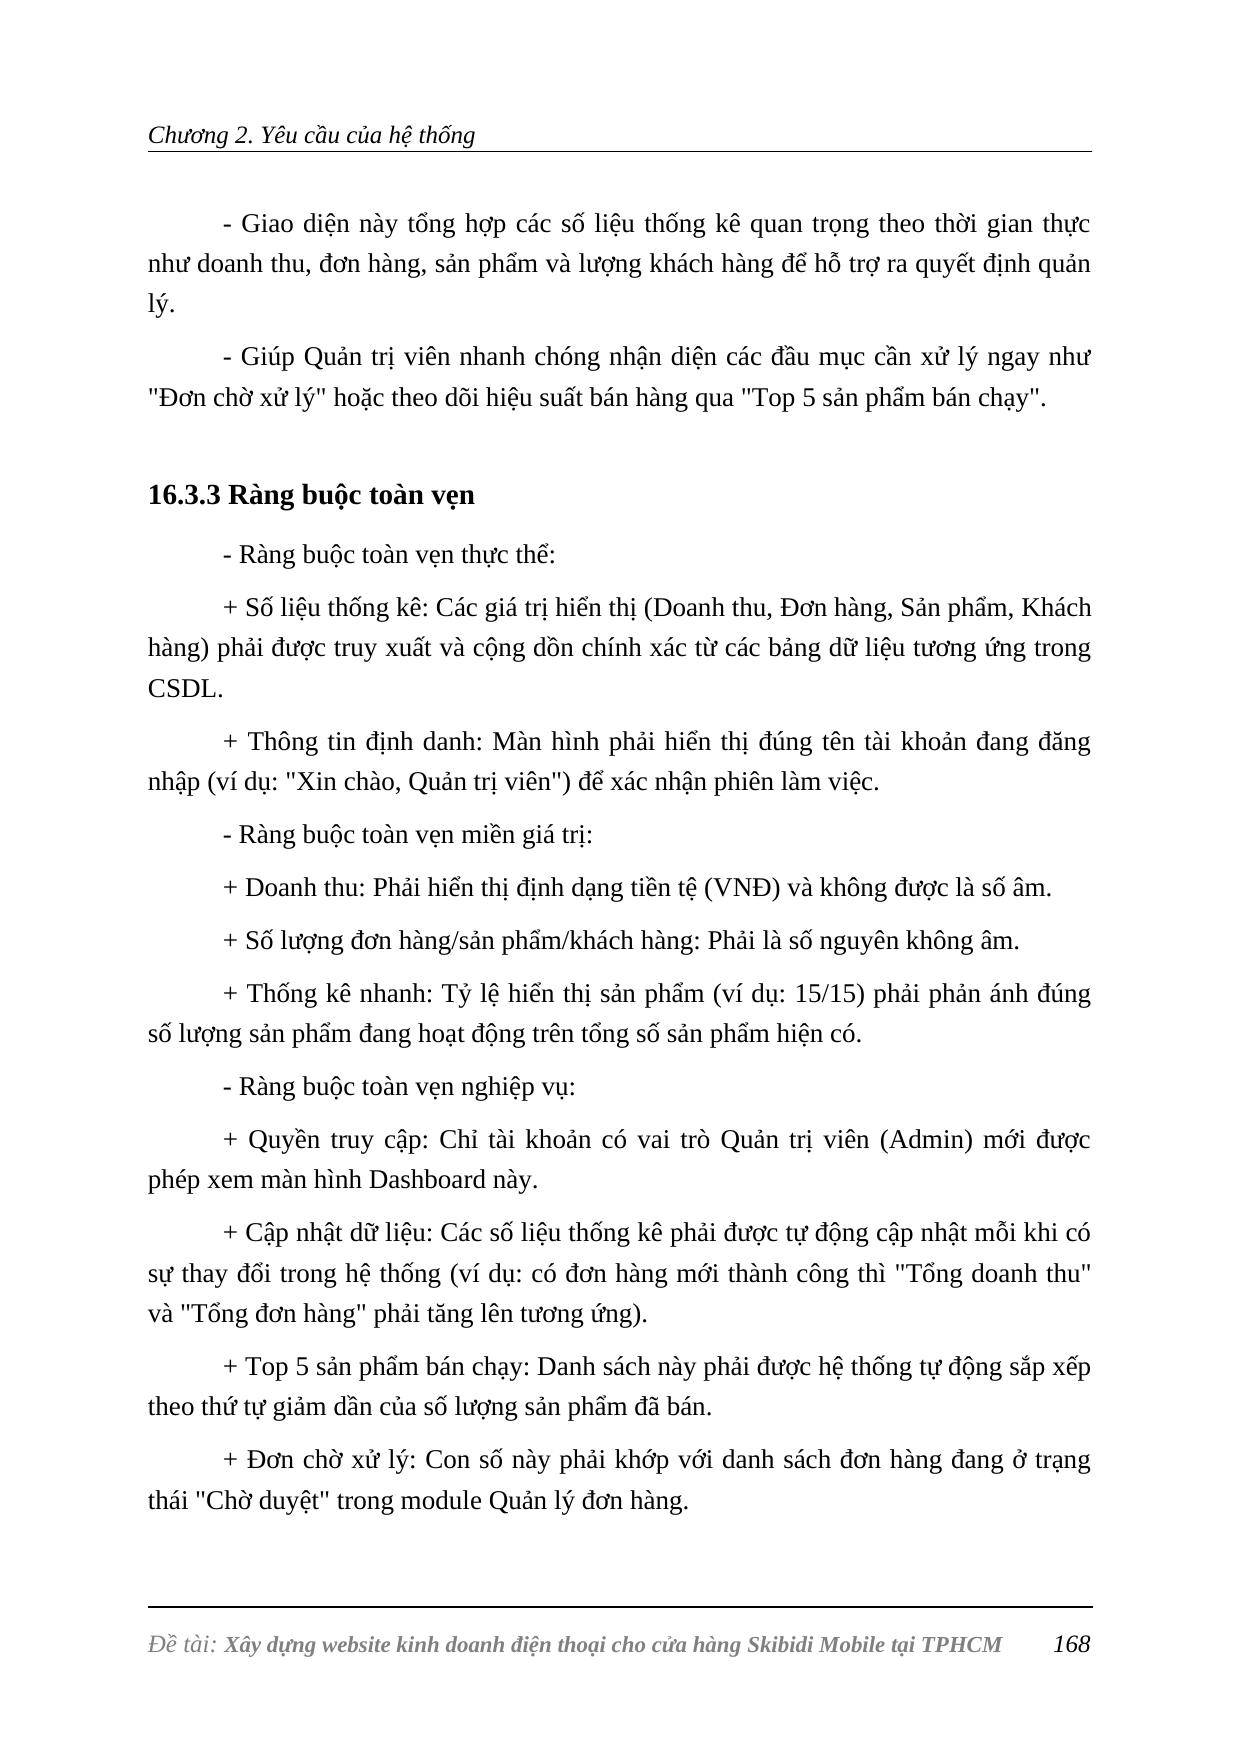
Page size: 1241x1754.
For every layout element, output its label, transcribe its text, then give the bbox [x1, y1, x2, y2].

text - Giao diện này tổng hợp các số liệu thống kê quan trọng theo thời gian thực như doanh thu, đơn hàng, sản phẩm và lượng khách hàng để hỗ trợ ra quyết định quản lý. [148, 207, 1092, 319]
text + Thông tin định danh: Màn hình phải hiển thị đúng tên tài khoản đang đăng nhập (ví dụ: "Xin chào, Quản trị viên") để xác nhận phiên làm việc. [148, 725, 1092, 796]
text + Doanh thu: Phải hiển thị định dạng tiền tệ (VNĐ) và không được là số âm. [148, 871, 1092, 902]
text + Đơn chờ xử lý: Con số này phải khớp với danh sách đơn hàng đang ở trạng thái "Chờ duyệt" trong module Quản lý đơn hàng. [148, 1443, 1092, 1515]
text + Quyền truy cập: Chỉ tài khoản có vai trò Quản trị viên (Admin) mới được phép xem màn hình Dashboard này. [148, 1123, 1092, 1194]
text + Cập nhật dữ liệu: Các số liệu thống kê phải được tự động cập nhật mỗi khi có sự thay đổi trong hệ thống (ví dụ: có đơn hàng mới thành công thì "Tổng doanh thu" và "Tổng đơn hàng" phải tăng lên tương ứng). [148, 1216, 1092, 1328]
text - Ràng buộc toàn vẹn nghiệp vụ: [148, 1070, 1092, 1101]
text + Số liệu thống kê: Các giá trị hiển thị (Doanh thu, Đơn hàng, Sản phẩm, Khách hàng) phải được truy xuất và cộng dồn chính xác từ các bảng dữ liệu tương ứng trong CSDL. [148, 591, 1092, 703]
text - Ràng buộc toàn vẹn miền giá trị: [148, 818, 1092, 849]
text - Ràng buộc toàn vẹn thực thể: [148, 538, 1092, 569]
subtitle Ràng buộc toàn vẹn [148, 471, 1092, 513]
text + Thống kê nhanh: Tỷ lệ hiển thị sản phẩm (ví dụ: 15/15) phải phản ánh đúng số lượng sản phẩm đang hoạt động trên tổng số sản phẩm hiện có. [148, 977, 1092, 1048]
text + Số lượng đơn hàng/sản phẩm/khách hàng: Phải là số nguyên không âm. [148, 924, 1092, 955]
text - Giúp Quản trị viên nhanh chóng nhận diện các đầu mục cần xử lý ngay như "Đơn chờ xử lý" hoặc theo dõi hiệu suất bán hàng qua "Top 5 sản phẩm bán chạy". [148, 341, 1092, 412]
text + Top 5 sản phẩm bán chạy: Danh sách này phải được hệ thống tự động sắp xếp theo thứ tự giảm dần của số lượng sản phẩm đã bán. [148, 1350, 1092, 1422]
